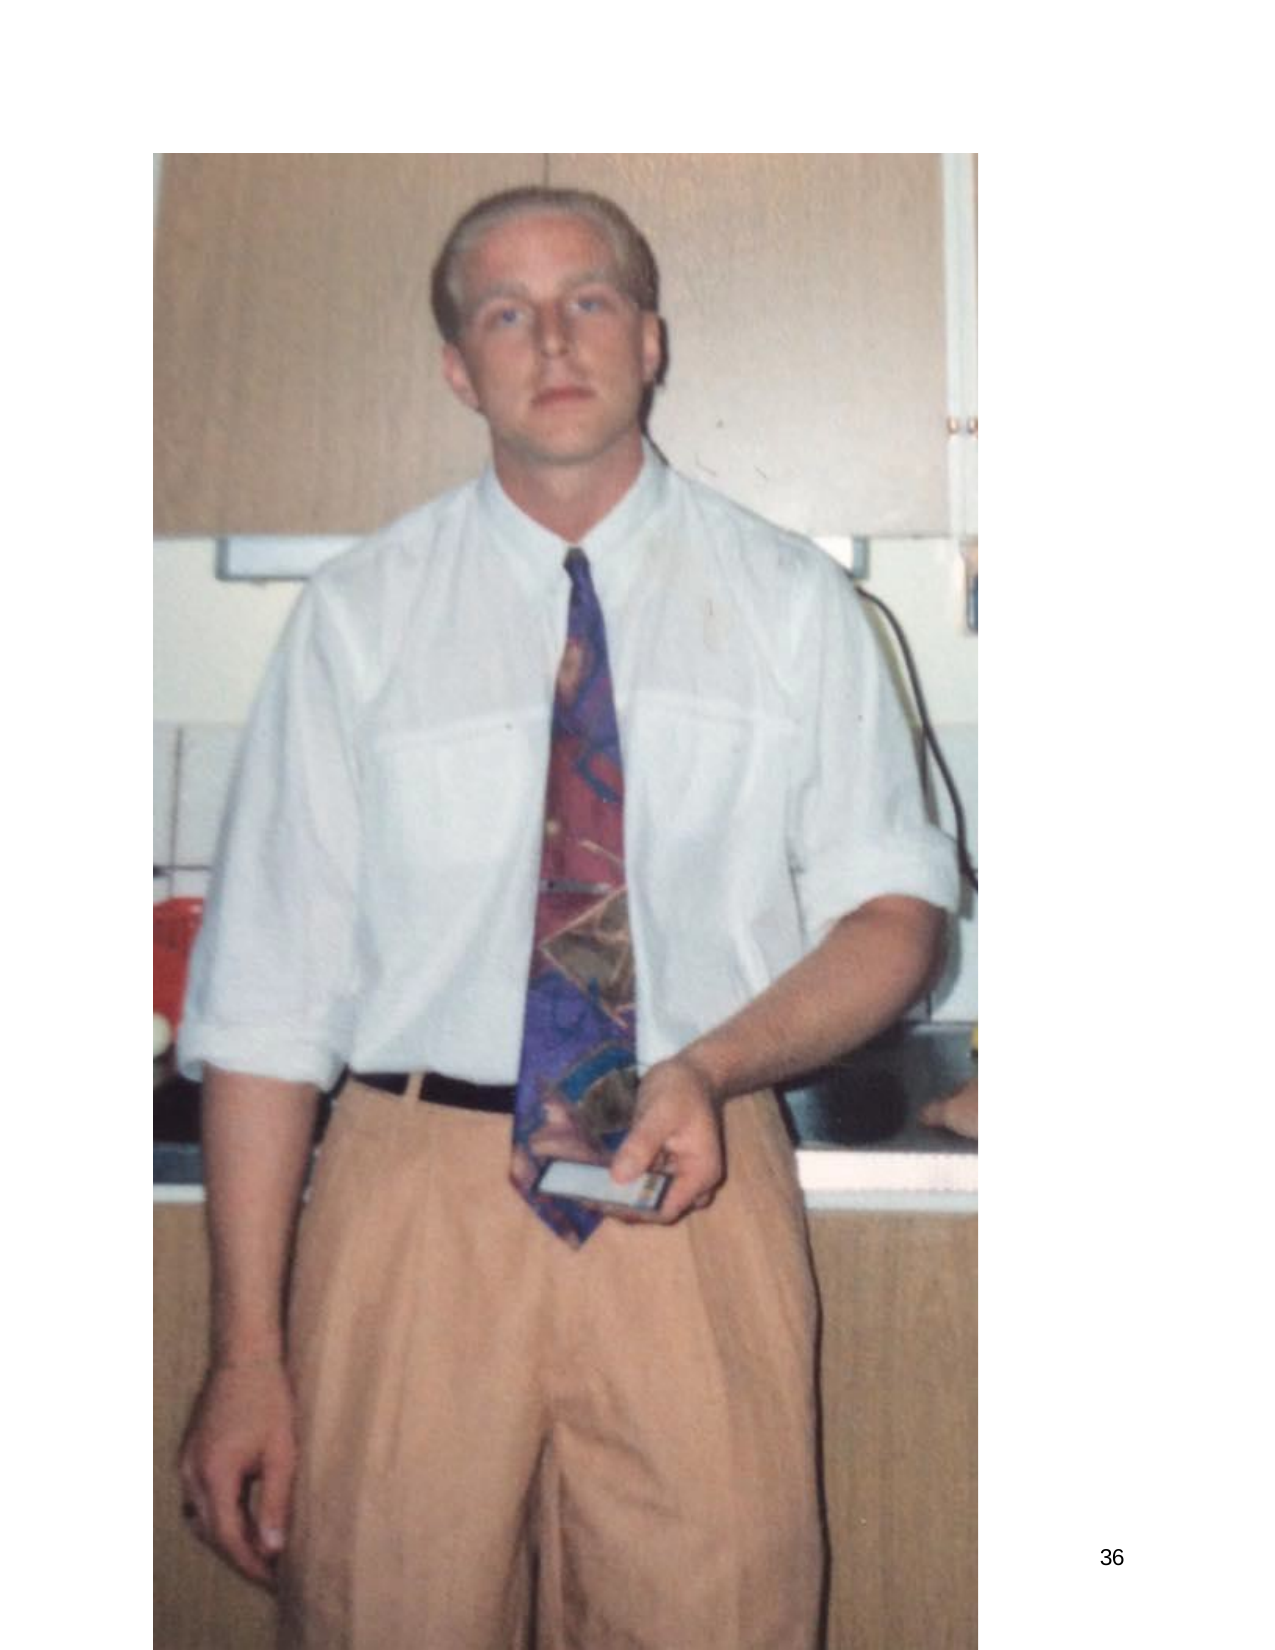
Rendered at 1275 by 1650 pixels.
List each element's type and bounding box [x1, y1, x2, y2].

picture [153, 153, 979, 1650]
